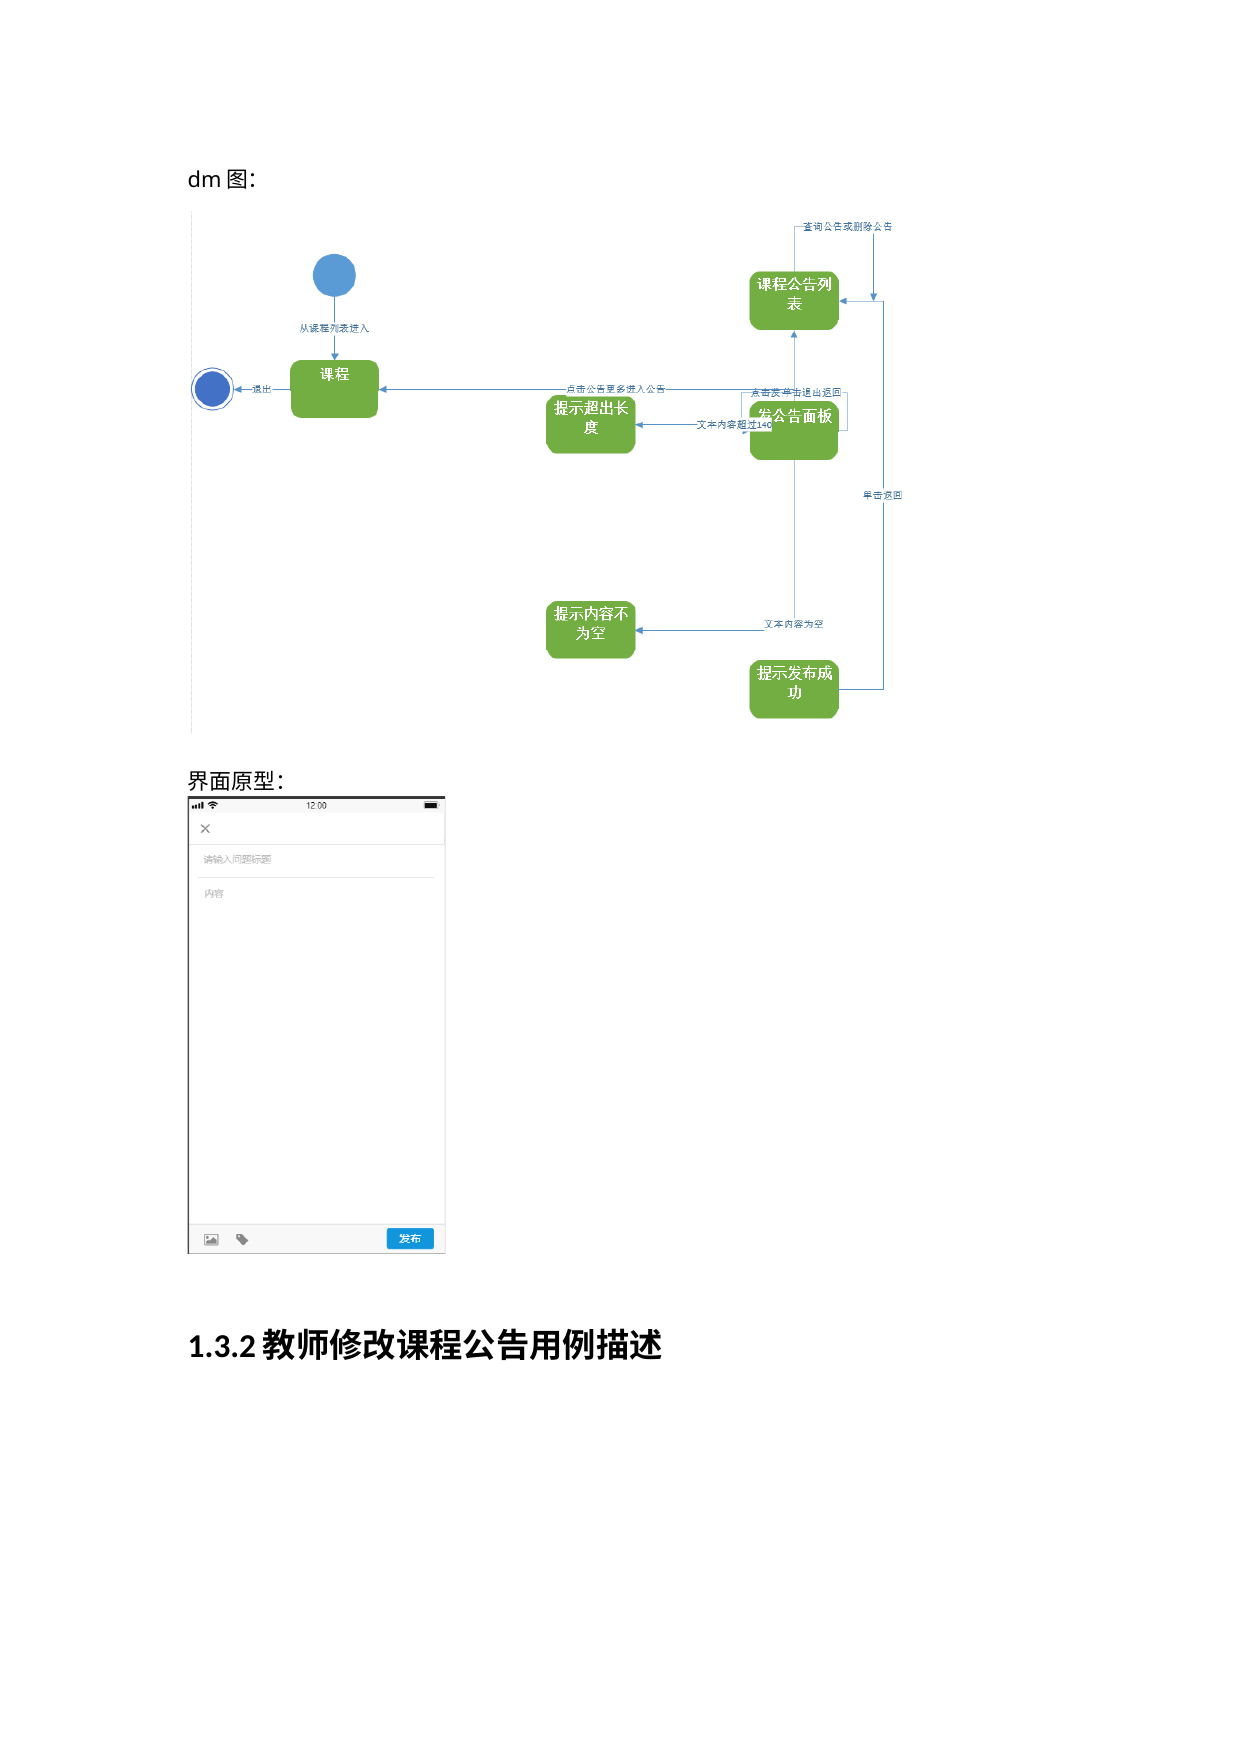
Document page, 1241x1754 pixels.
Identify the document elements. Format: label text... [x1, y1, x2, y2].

picture [187, 796, 446, 1254]
text 界面原型： [187, 764, 1053, 796]
subtitle 1.3.2教师修改课程公告用例描述 [187, 1311, 1053, 1376]
picture [187, 211, 1053, 734]
subtitle dm图： [187, 162, 1053, 194]
